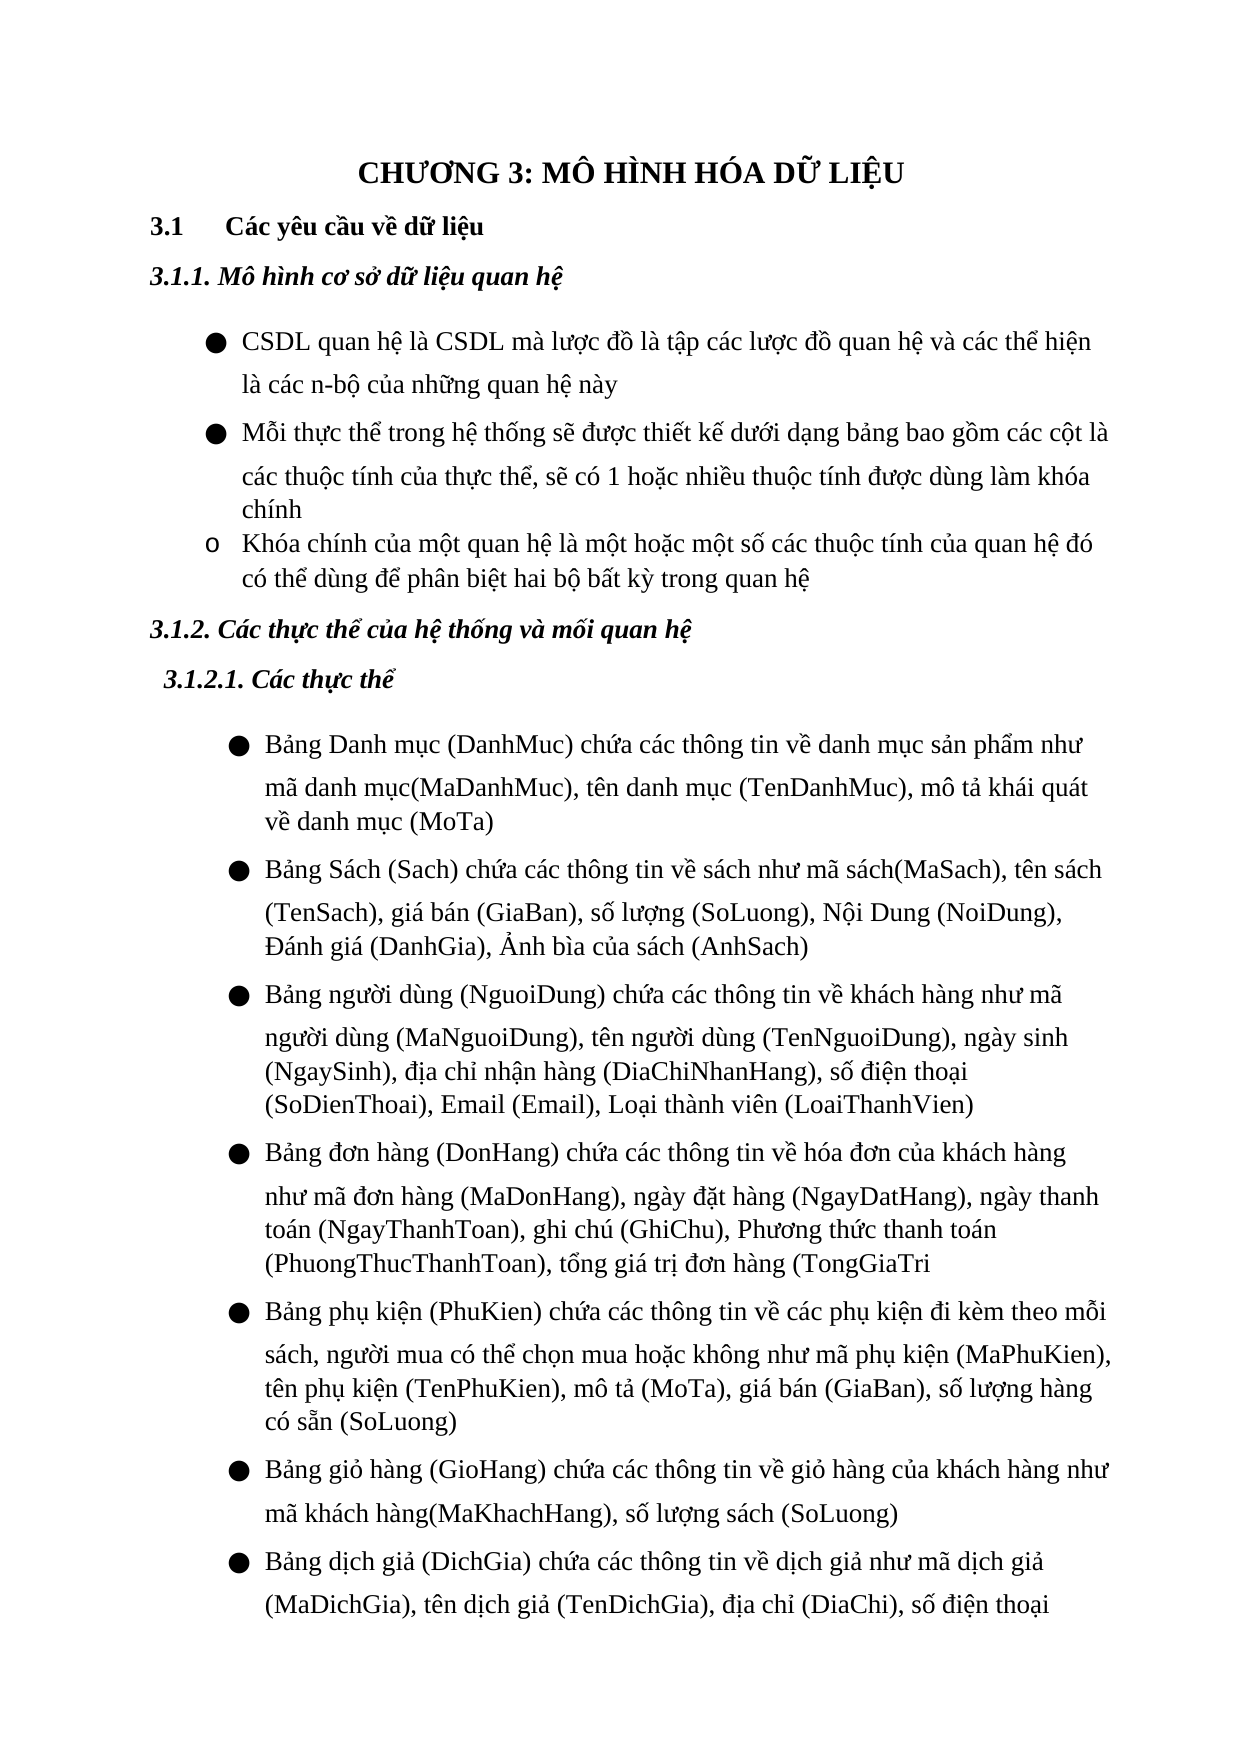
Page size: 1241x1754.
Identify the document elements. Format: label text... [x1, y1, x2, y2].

list Bảng phụ kiện (PhuKien) chứa các thông tin về các phụ kiện đi kèm theo mỗi sách, người mua có thể chọn mua hoặc không như mã phụ kiện (MaPhuKien), tên phụ kiện (TenPhuKien), mô tả (MoTa), giá bán (GiaBan), số lượng hàng có sẵn (SoLuong) [227, 1280, 1112, 1436]
list Khóa chính của một quan hệ là một hoặc một số các thuộc tính của quan hệ đó có thể dùng để phân biệt hai bộ bất kỳ trong quan hệ [204, 527, 1112, 594]
list Mỗi thực thể trong hệ thống sẽ được thiết kế dưới dạng bảng bao gồm các cột là các thuộc tính của thực thể, sẽ có 1 hoặc nhiều thuộc tính được dùng làm khóa chính [204, 402, 1112, 524]
text 3.1.1. Mô hình cơ sở dữ liệu quan hệ [150, 260, 1112, 291]
text 3.1.2. Các thực thể của hệ thống và mối quan hệ [150, 613, 1112, 644]
list Các yêu cầu về dữ liệu [150, 210, 1112, 241]
list Bảng đơn hàng (DonHang) chứa các thông tin về hóa đơn của khách hàng như mã đơn hàng (MaDonHang), ngày đặt hàng (NgayDatHang), ngày thanh toán (NgayThanhToan), ghi chú (GhiChu), Phương thức thanh toán (PhuongThucThanhToan), tổng giá trị đơn hàng (TongGiaTri [227, 1122, 1112, 1278]
list CSDL quan hệ là CSDL mà lược đồ là tập các lược đồ quan hệ và các thể hiện là các n-bộ của những quan hệ này [204, 310, 1112, 399]
list Bảng Sách (Sach) chứa các thông tin về sách như mã sách(MaSach), tên sách (TenSach), giá bán (GiaBan), số lượng (SoLuong), Nội Dung (NoiDung), Đánh giá (DanhGia), Ảnh bìa của sách (AnhSach) [227, 838, 1112, 961]
list Bảng người dùng (NguoiDung) chứa các thông tin về khách hàng như mã người dùng (MaNguoiDung), tên người dùng (TenNguoiDung), ngày sinh (NgaySinh), địa chỉ nhận hàng (DiaChiNhanHang), số điện thoại (SoDienThoai), Email (Email), Loại thành viên (LoaiThanhVien) [227, 963, 1112, 1119]
list Bảng Danh mục (DanhMuc) chứa các thông tin về danh mục sản phẩm như mã danh mục(MaDanhMuc), tên danh mục (TenDanhMuc), mô tả khái quát về danh mục (MoTa) [227, 713, 1112, 836]
list Bảng giỏ hàng (GioHang) chứa các thông tin về giỏ hàng của khách hàng như mã khách hàng(MaKhachHang), số lượng sách (SoLuong) [227, 1439, 1112, 1528]
text 3.1.2.1. Các thực thể [150, 663, 1112, 694]
text CHƯƠNG 3: MÔ HÌNH HÓA DỮ LIỆU [150, 154, 1112, 190]
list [227, 1530, 1112, 1619]
